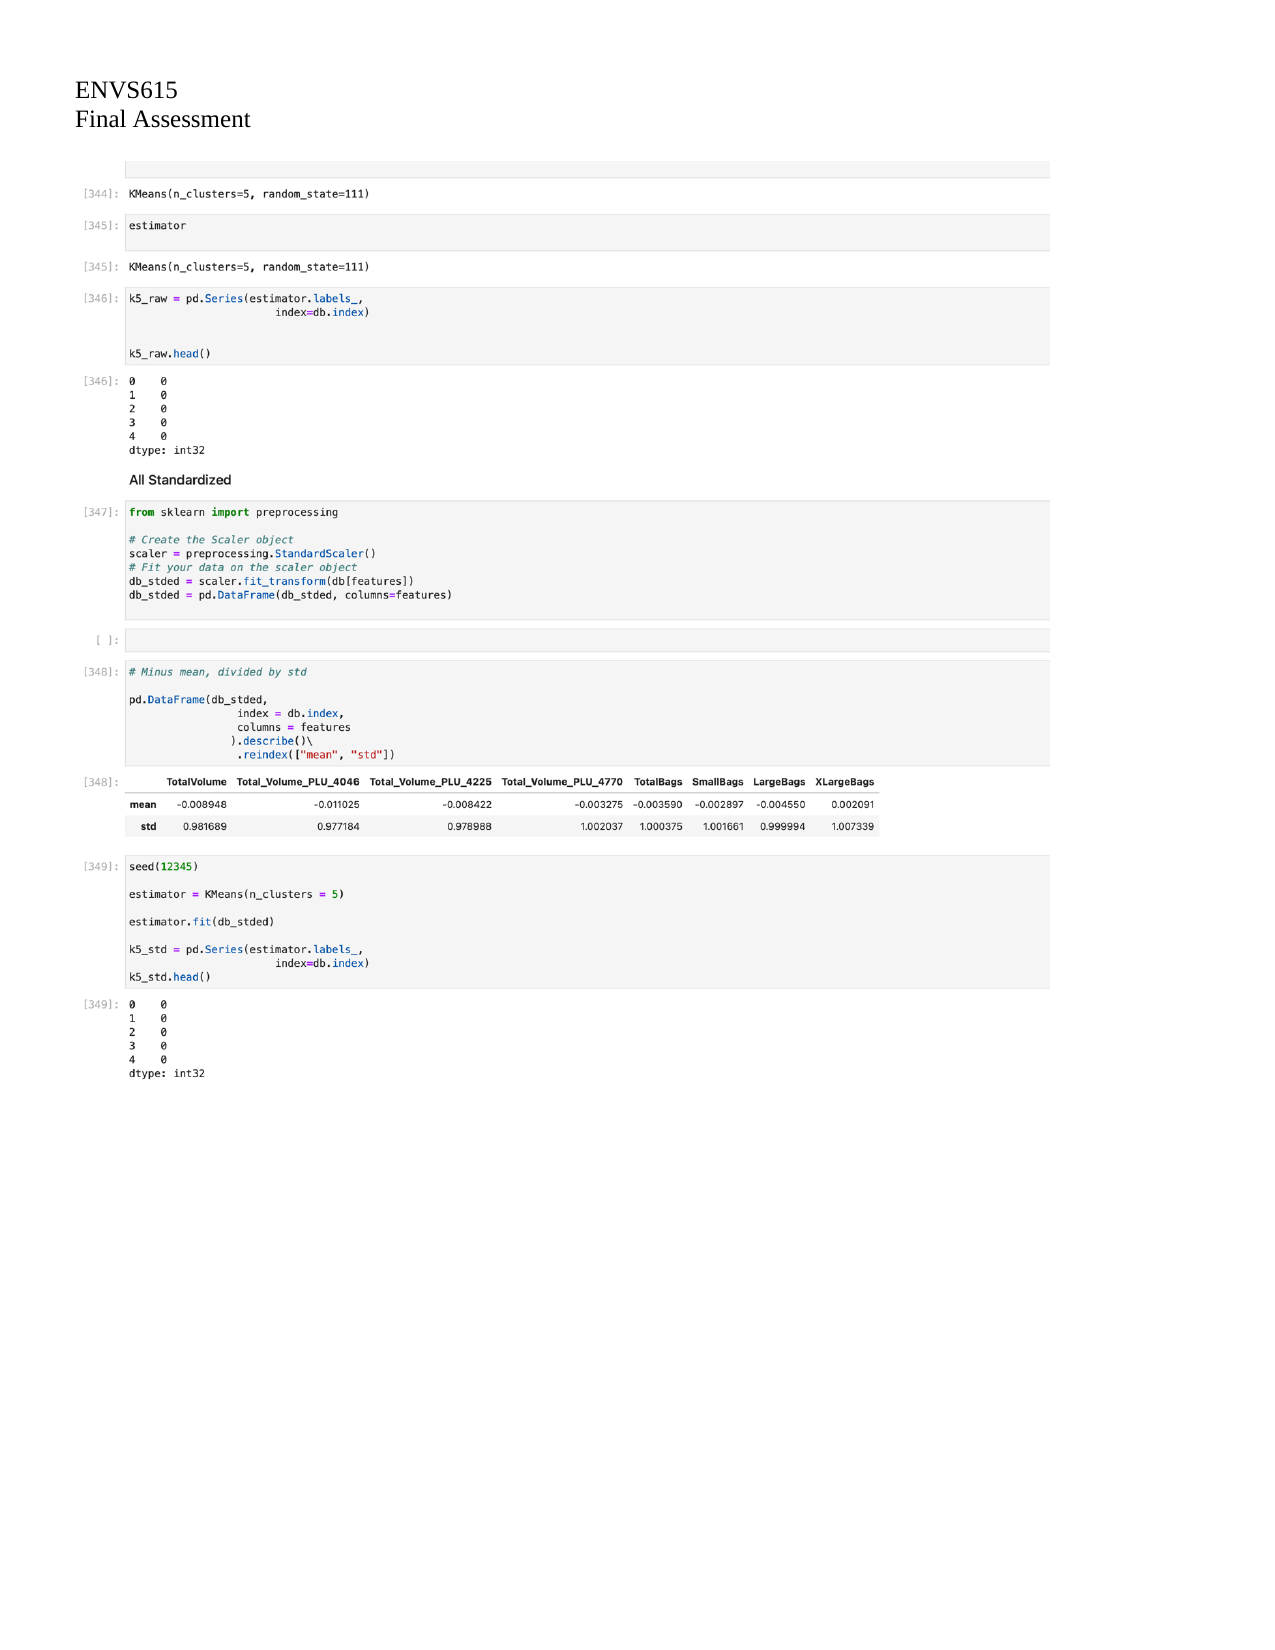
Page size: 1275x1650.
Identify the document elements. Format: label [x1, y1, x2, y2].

picture [75, 161, 1050, 1094]
